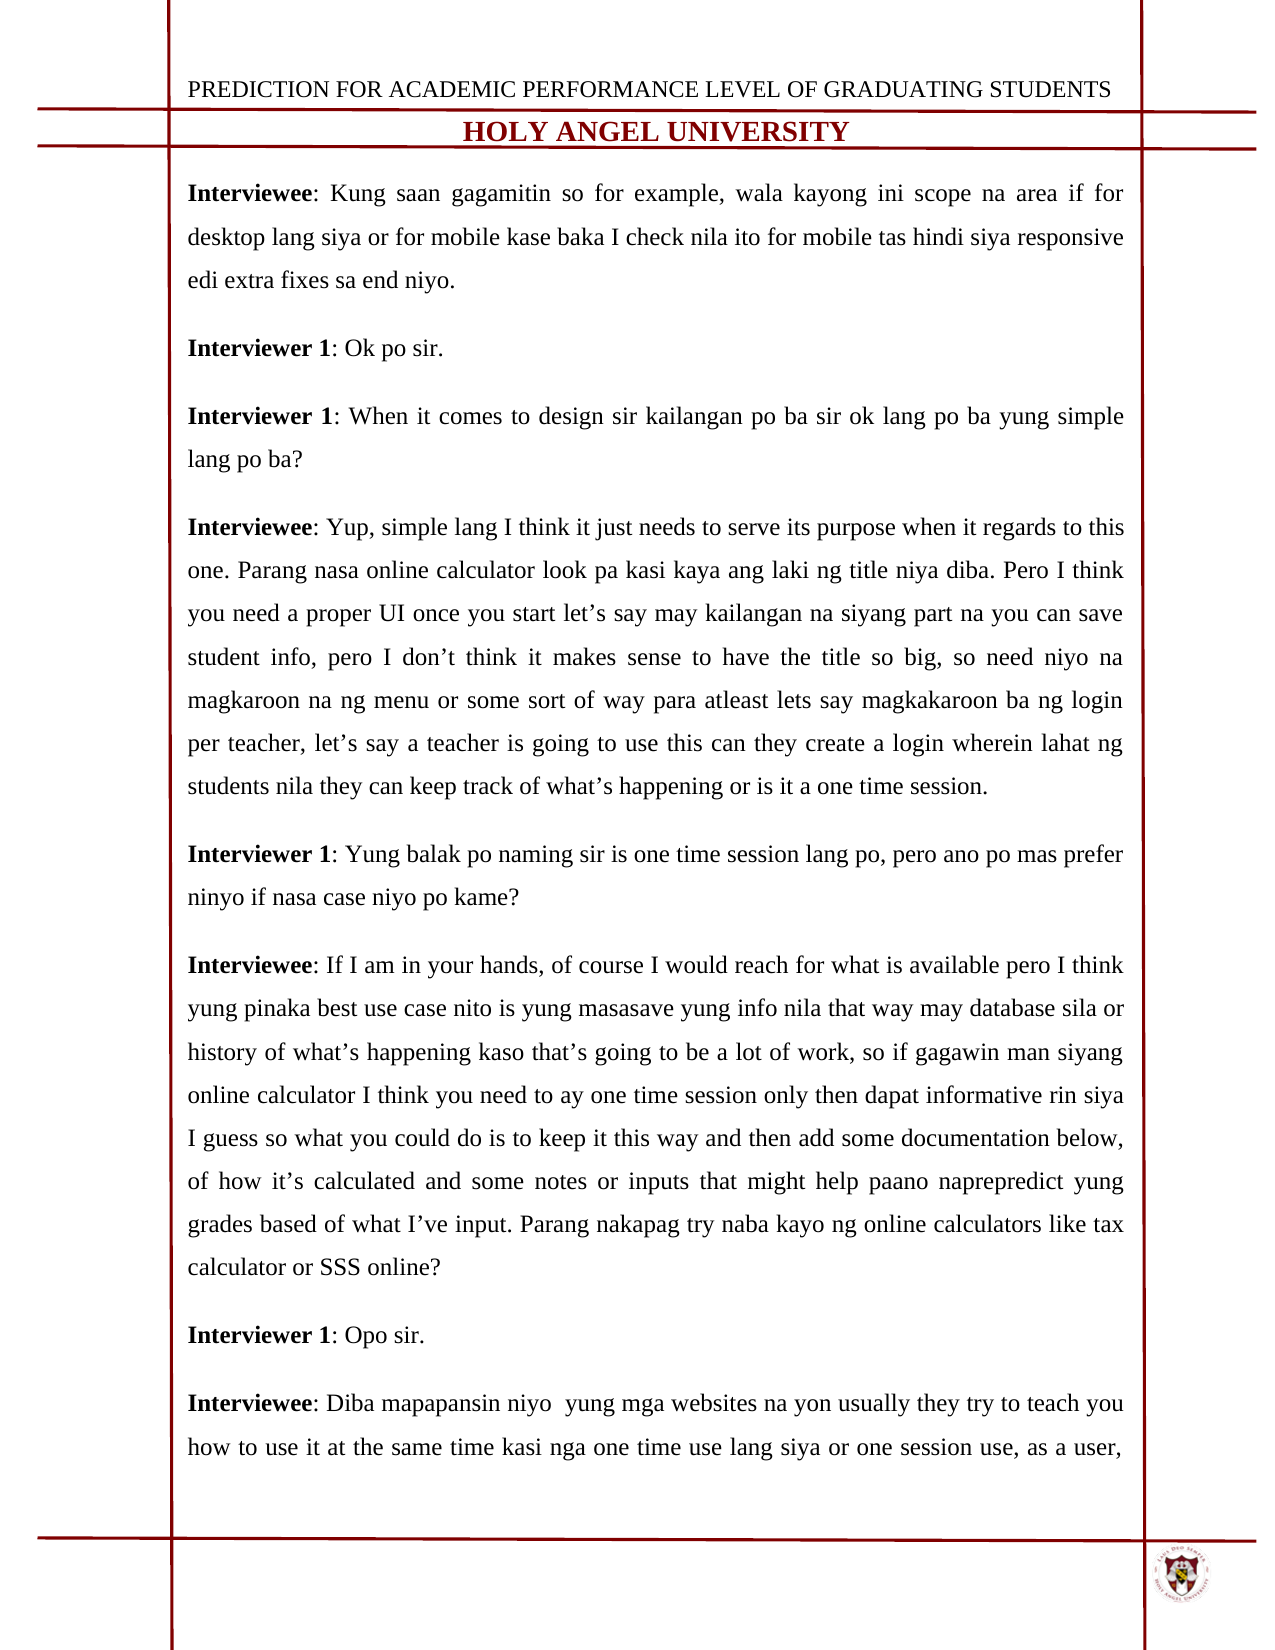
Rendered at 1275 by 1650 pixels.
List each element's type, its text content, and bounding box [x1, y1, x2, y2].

text Interviewer 1: When it comes to design sir kailangan po ba sir ok lang po ba yung simple lang po ba? [187, 401, 1125, 473]
picture [1151, 1543, 1212, 1604]
text Interviewer 1: Ok po sir. [187, 333, 1125, 362]
text Interviewer 1: Opo sir. [187, 1320, 1125, 1349]
text Interviewee: Kung saan gagamitin so for example, wala kayong ini scope na area if for desktop lang siya or for mobile kase baka I check nila ito for mobile tas hindi siya responsive edi extra fixes sa end niyo. [187, 178, 1125, 293]
text Interviewee: If I am in your hands, of course I would reach for what is available pero I think yung pinaka best use case nito is yung masasave yung info nila that way may database sila or history of what’s happening kaso that’s going to be a lot of work, so if gagawin man siyang online calculator I think you need to ay one time session only then dapat informative rin siya I guess so what you could do is to keep it this way and then add some documentation below, of how it’s calculated and some notes or inputs that might help paano naprepredict yung grades based of what I’ve input. Parang nakapag try naba kayo ng online calculators like tax calculator or SSS online? [187, 950, 1125, 1281]
text Interviewee: Yup, simple lang I think it just needs to serve its purpose when it regards to this one. Parang nasa online calculator look pa kasi kaya ang laki ng title niya diba. Pero I think you need a proper UI once you start let’s say may kailangan na siyang part na you can save student info, pero I don’t think it makes sense to have the title so big, so need niyo na magkaroon na ng menu or some sort of way para atleast lets say magkakaroon ba ng login per teacher, let’s say a teacher is going to use this can they create a login wherein lahat ng students nila they can keep track of what’s happening or is it a one time session. [187, 512, 1125, 800]
text Interviewer 1: Yung balak po naming sir is one time session lang po, pero ano po mas prefer ninyo if nasa case niyo po kame? [187, 839, 1125, 911]
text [187, 1388, 1125, 1460]
